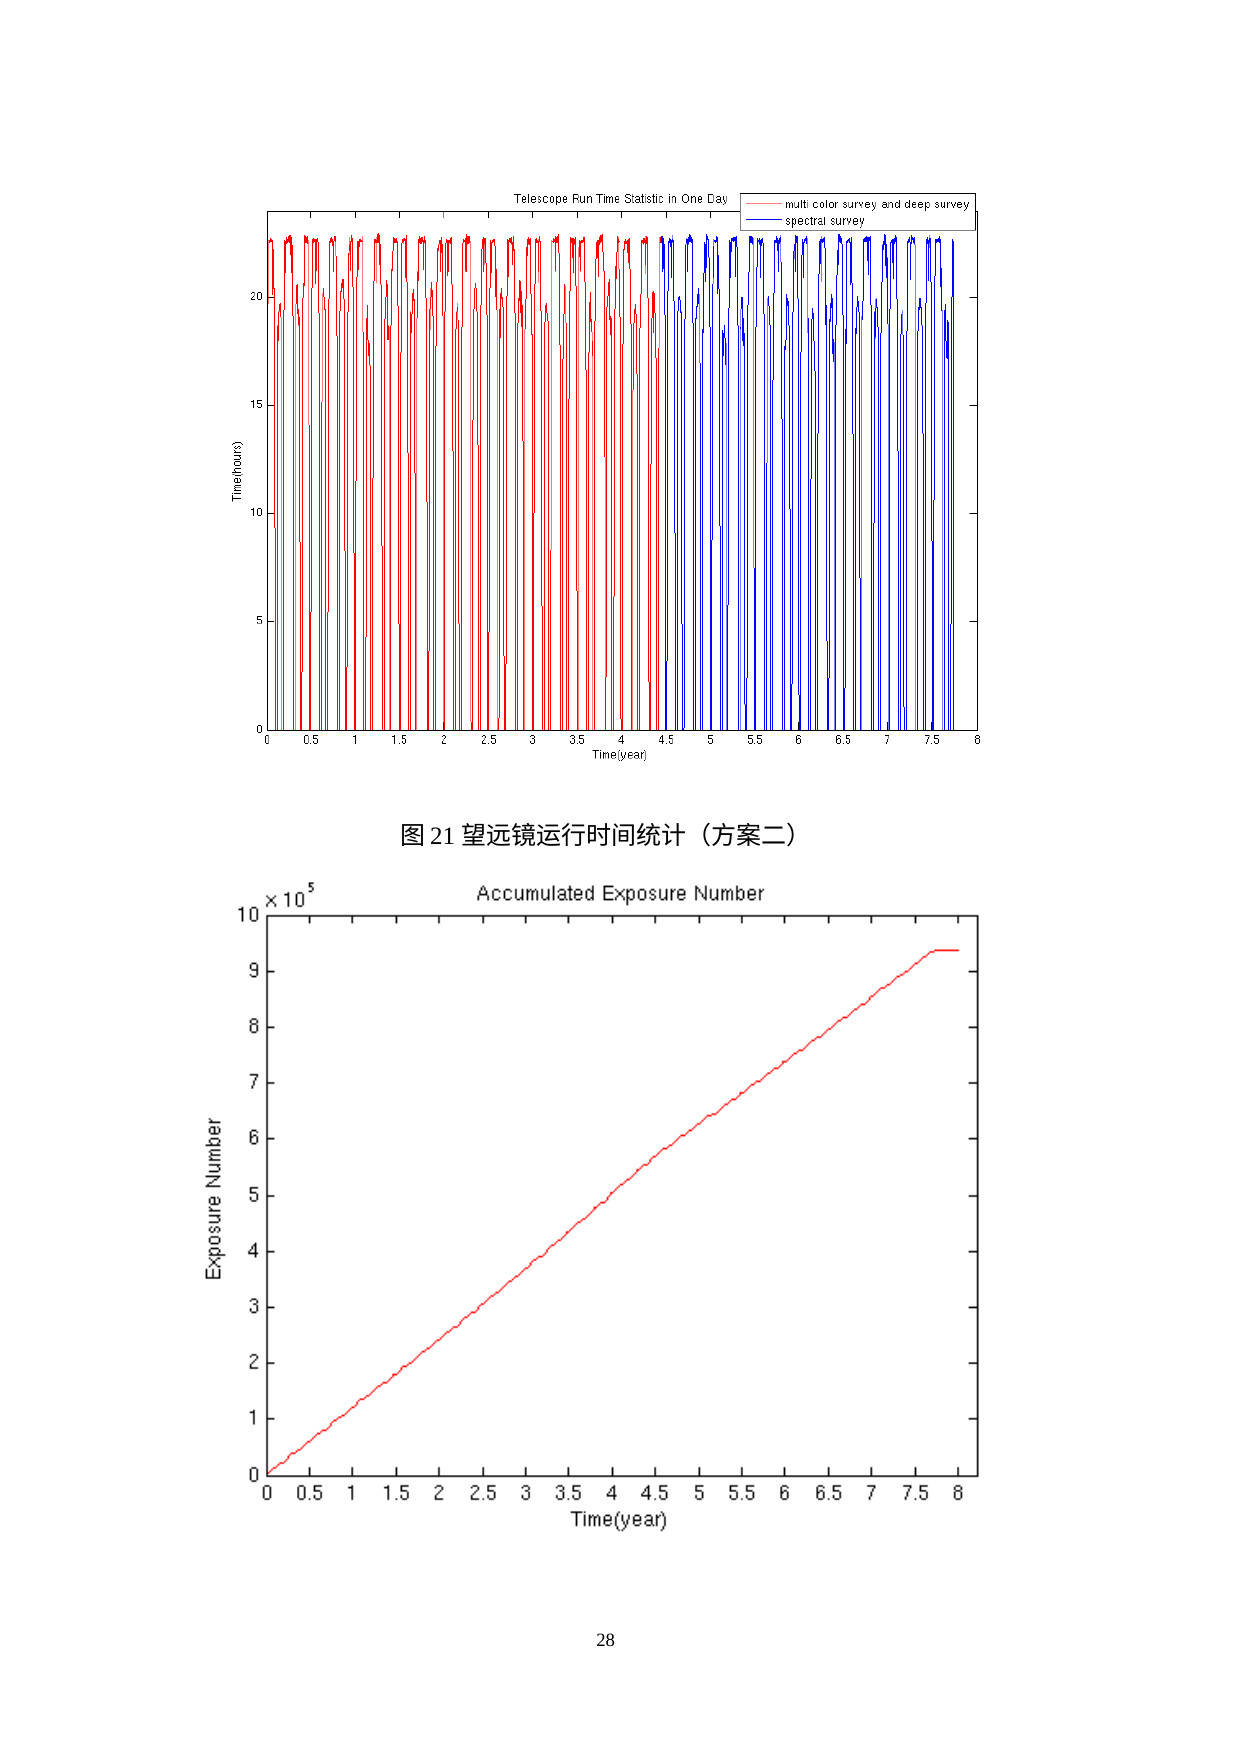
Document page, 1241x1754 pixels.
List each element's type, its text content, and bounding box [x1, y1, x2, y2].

picture [147, 163, 1063, 799]
picture [147, 863, 1063, 1551]
text 图21 望远镜运行时间统计（方案二） [148, 815, 1063, 851]
